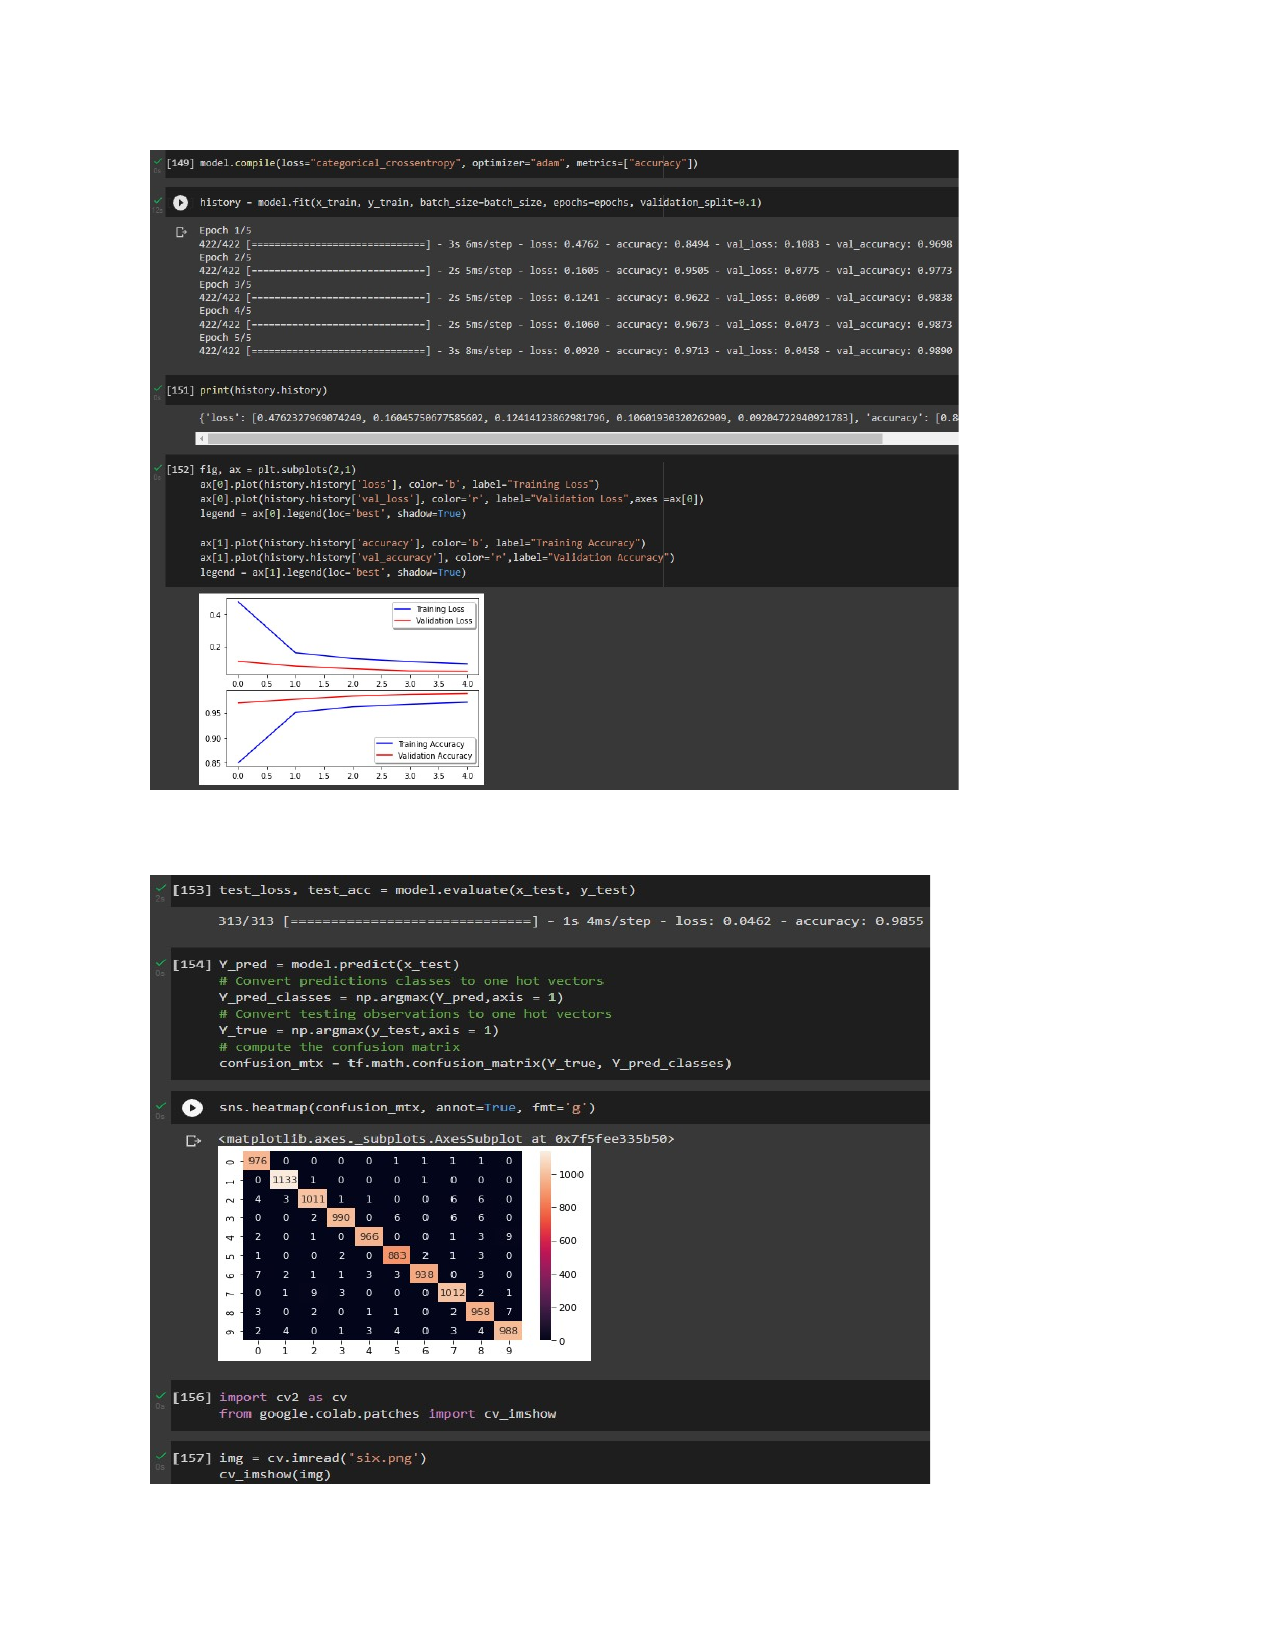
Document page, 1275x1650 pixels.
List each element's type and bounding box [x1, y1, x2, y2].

picture [150, 150, 959, 790]
picture [150, 875, 930, 1484]
